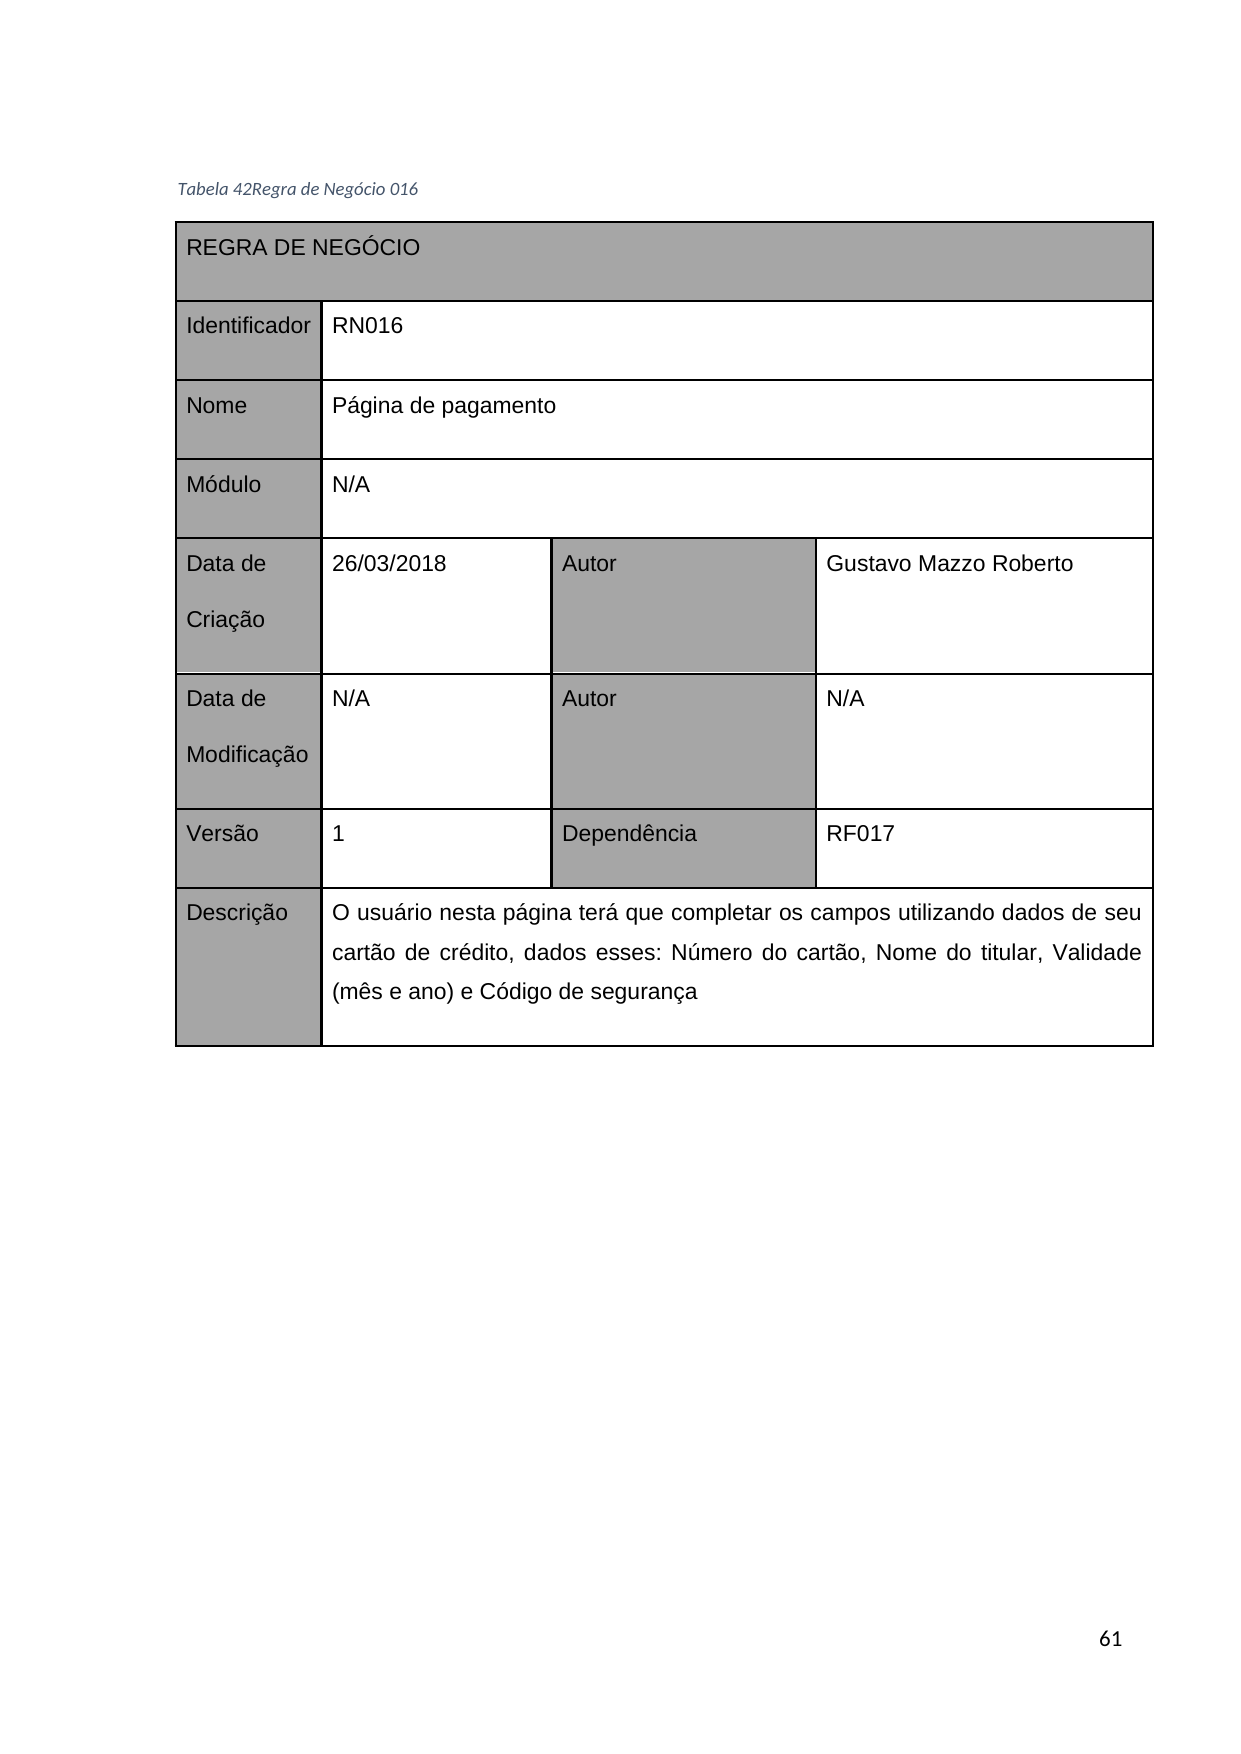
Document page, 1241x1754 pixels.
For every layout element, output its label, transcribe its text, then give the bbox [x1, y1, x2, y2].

table_cell N/A [323, 460, 1152, 537]
table_cell Versão [177, 810, 320, 887]
table_cell Gustavo Mazzo Roberto [817, 539, 1152, 672]
table_cell RN016 [323, 302, 1152, 379]
table_cell Descrição [177, 889, 320, 1045]
table_header REGRA DE NEGÓCIO [177, 223, 1152, 300]
table_cell Dependência [553, 810, 815, 887]
table_cell O usuário nesta página terá que completar os campos utilizando dados de seu cartão de crédito, dados esses: Número do cartão, Nome do titular, Validade (mês e ano) e Código de segurança [323, 889, 1152, 1045]
table_cell Página de pagamento [323, 381, 1152, 458]
table_cell 26/03/2018 [323, 539, 550, 672]
table_cell 1 [323, 810, 550, 887]
table_cell Autor [553, 539, 815, 672]
table_cell Nome [177, 381, 320, 458]
table_cell N/A [817, 675, 1152, 808]
table_cell Data de Modificação [177, 675, 320, 808]
table_cell RF017 [817, 810, 1152, 887]
table_cell Módulo [177, 460, 320, 537]
table_cell Autor [553, 675, 815, 808]
table_cell N/A [323, 675, 550, 808]
table_cell Data de Criação [177, 539, 320, 672]
table_cell Identificador [177, 302, 320, 379]
